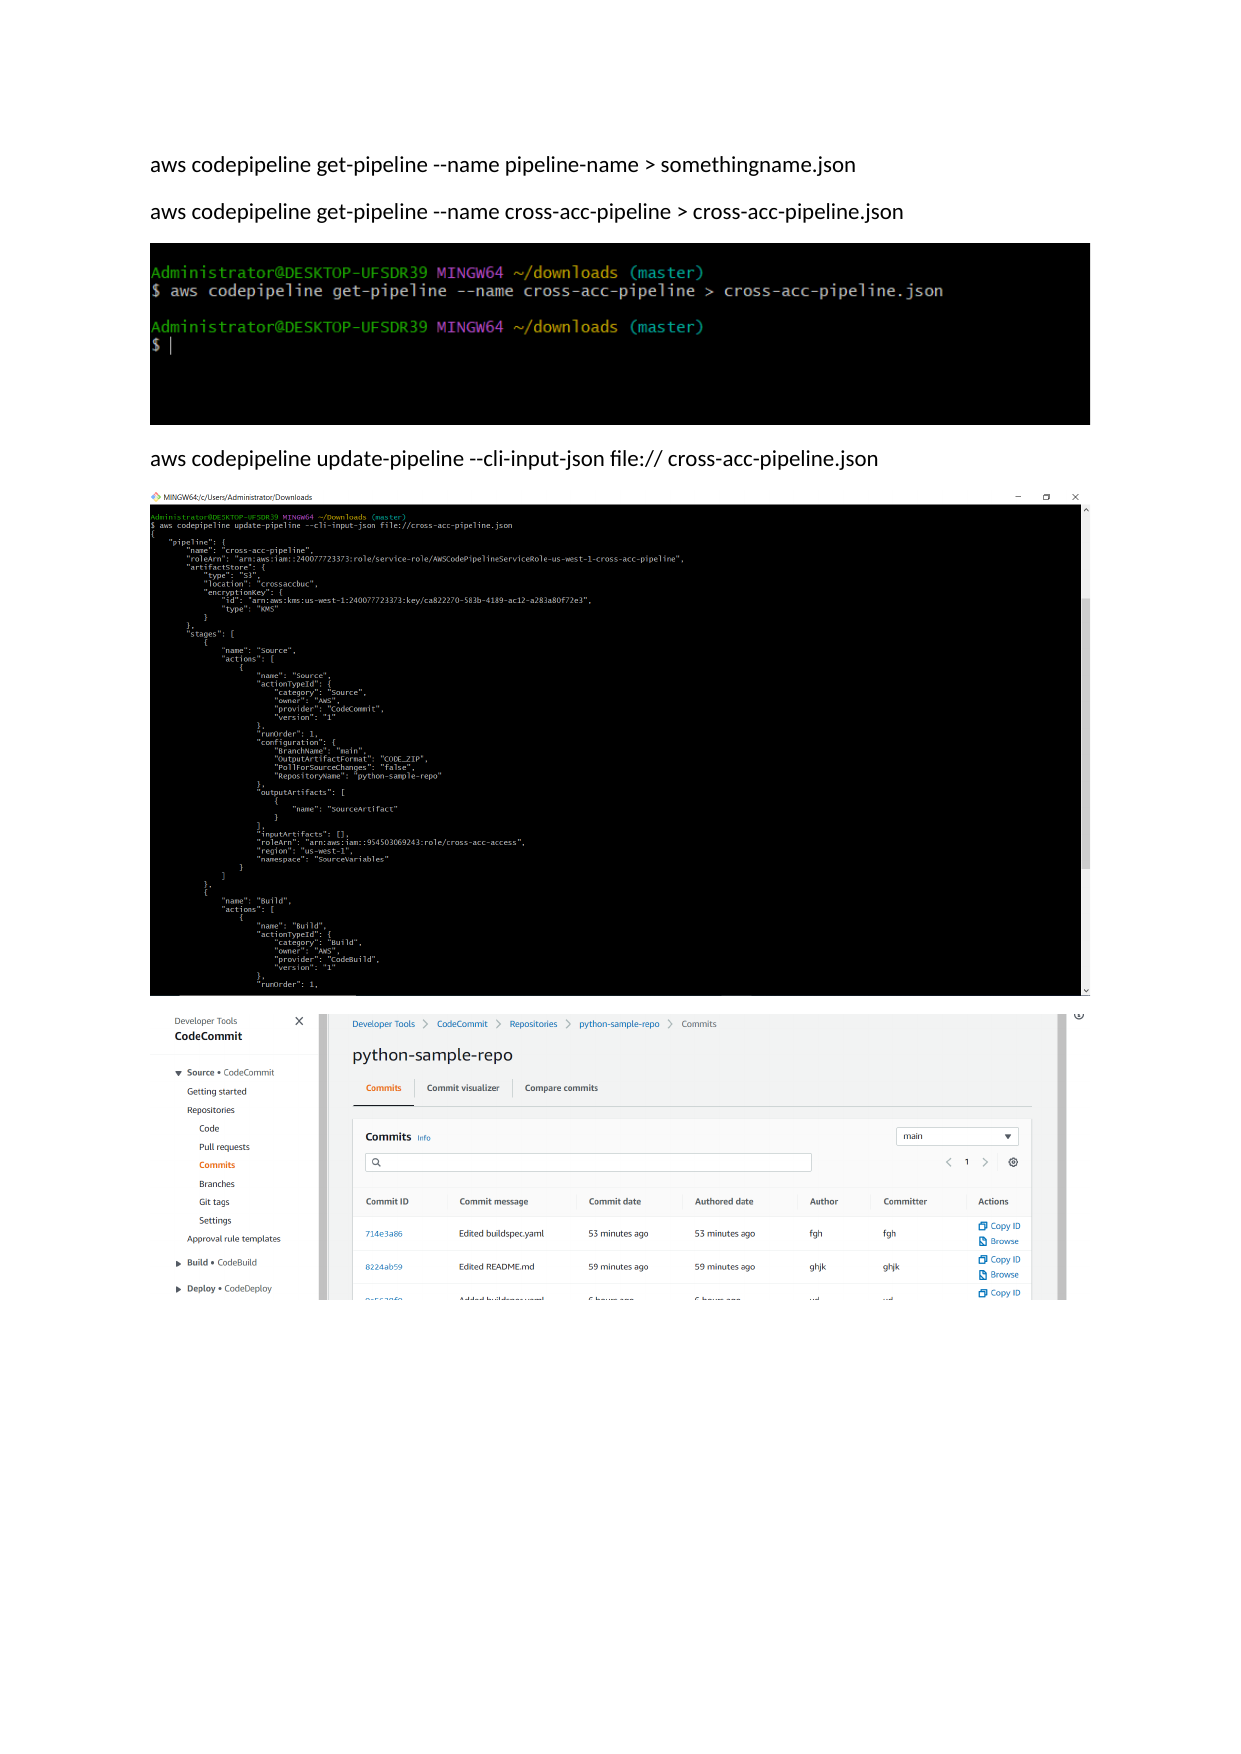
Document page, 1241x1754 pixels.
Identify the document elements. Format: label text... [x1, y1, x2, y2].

picture [150, 490, 1091, 996]
picture [150, 243, 1091, 425]
text aws codepipeline get-pipeline --name pipeline-name > somethingname.json [150, 150, 1090, 178]
text aws codepipeline get-pipeline --name cross-acc-pipeline > cross-acc-pipeline.json [150, 197, 1090, 225]
picture [150, 1014, 1091, 1300]
text aws codepipeline update-pipeline --cli-input-json file:// cross-acc-pipeline.json [150, 444, 1090, 472]
